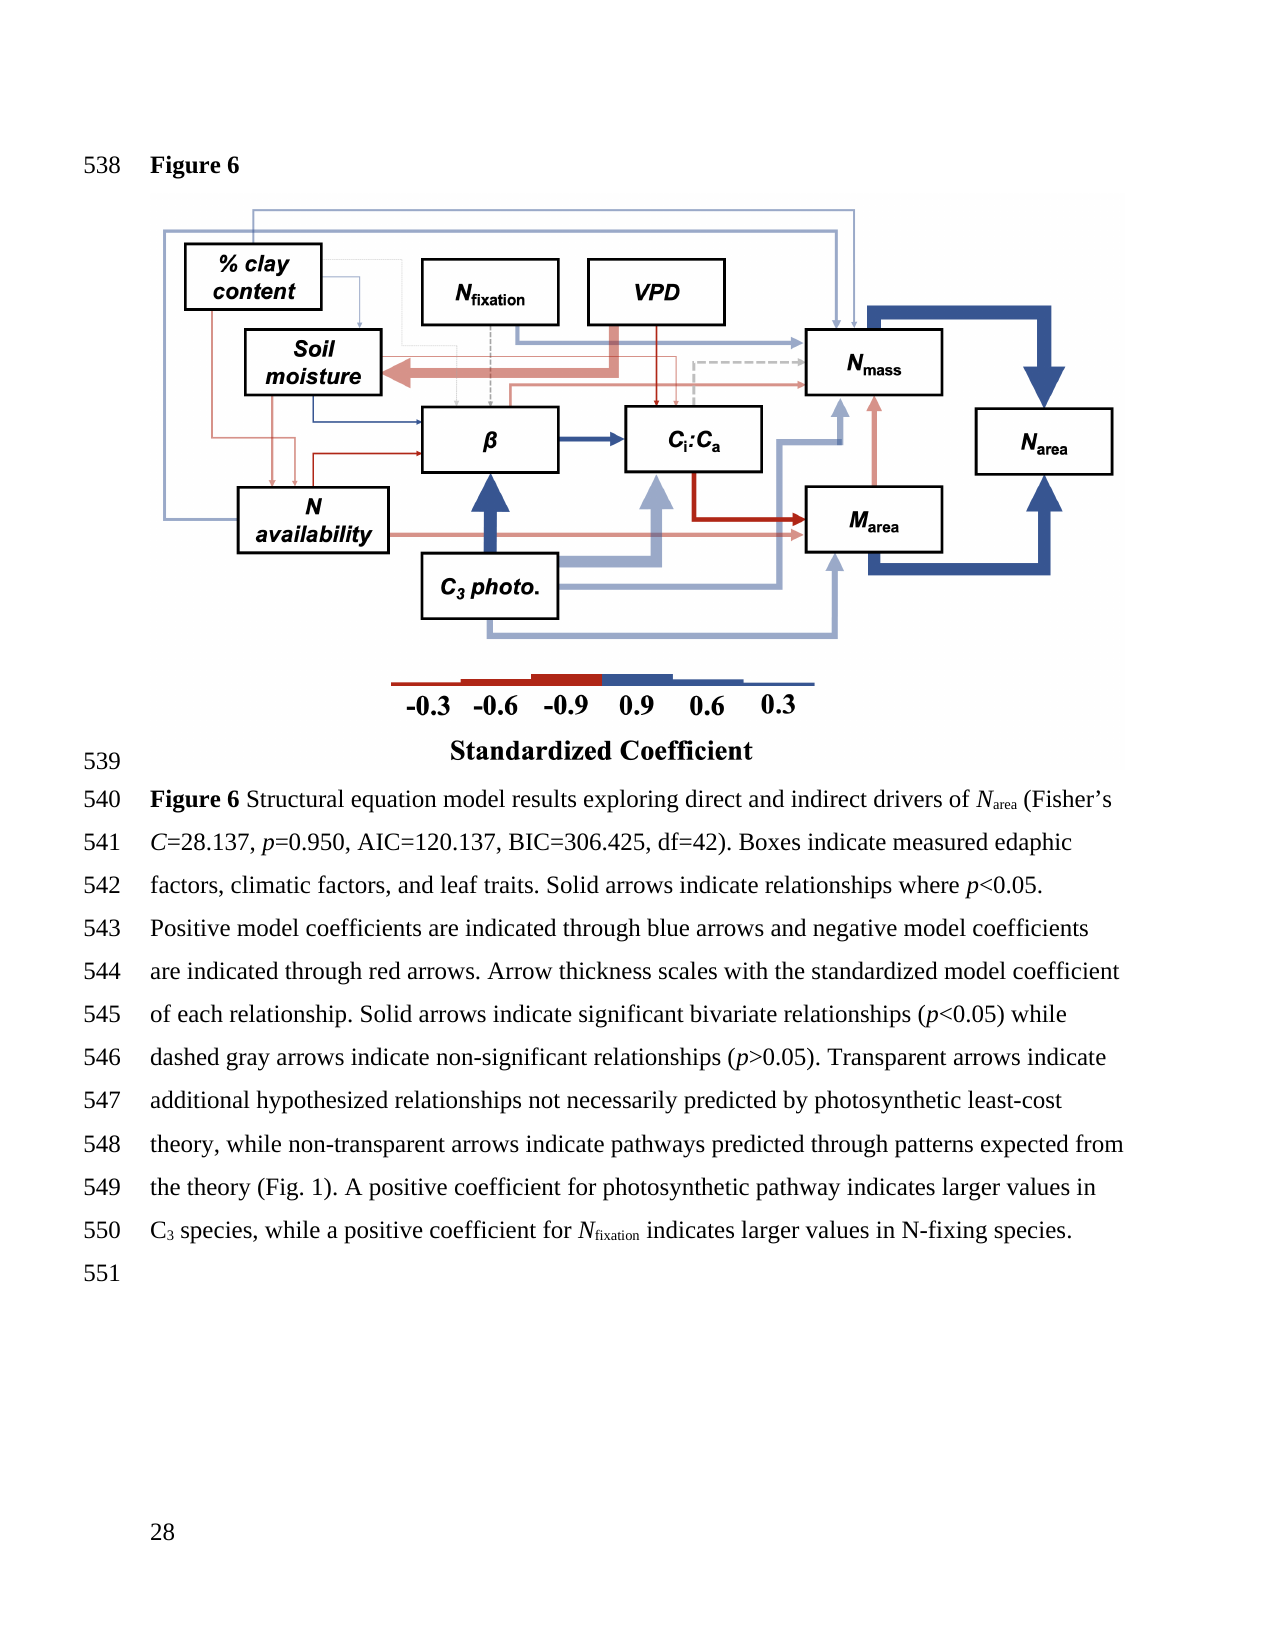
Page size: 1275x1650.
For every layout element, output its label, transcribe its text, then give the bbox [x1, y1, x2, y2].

picture [150, 193, 1125, 770]
text Figure 6 Structural equation model results exploring direct and indirect drivers of Narea (Fisher’s C=28.137, p=0.950, AIC=120.137, BIC=306.425, df=42). Boxes indicate measured edaphic factors, climatic factors, and leaf traits. Solid arrows indicate relationships where p<0.05. Positive model coefficients are indicated through blue arrows and negative model coefficients are indicated through red arrows. Arrow thickness scales with the standardized model coefficient of each relationship. Solid arrows indicate significant bivariate relationships (p<0.05) while dashed gray arrows indicate non-significant relationships (p>0.05). Transparent arrows indicate additional hypothesized relationships not necessarily predicted by photosynthetic least-cost theory, while non-transparent arrows indicate pathways predicted through patterns expected from the theory (Fig. 1). A positive coefficient for photosynthetic pathway indicates larger values in C3 species, while a positive coefficient for Nfixation indicates larger values in N-fixing species. [150, 784, 1125, 1244]
text Figure 6 [150, 150, 1125, 179]
